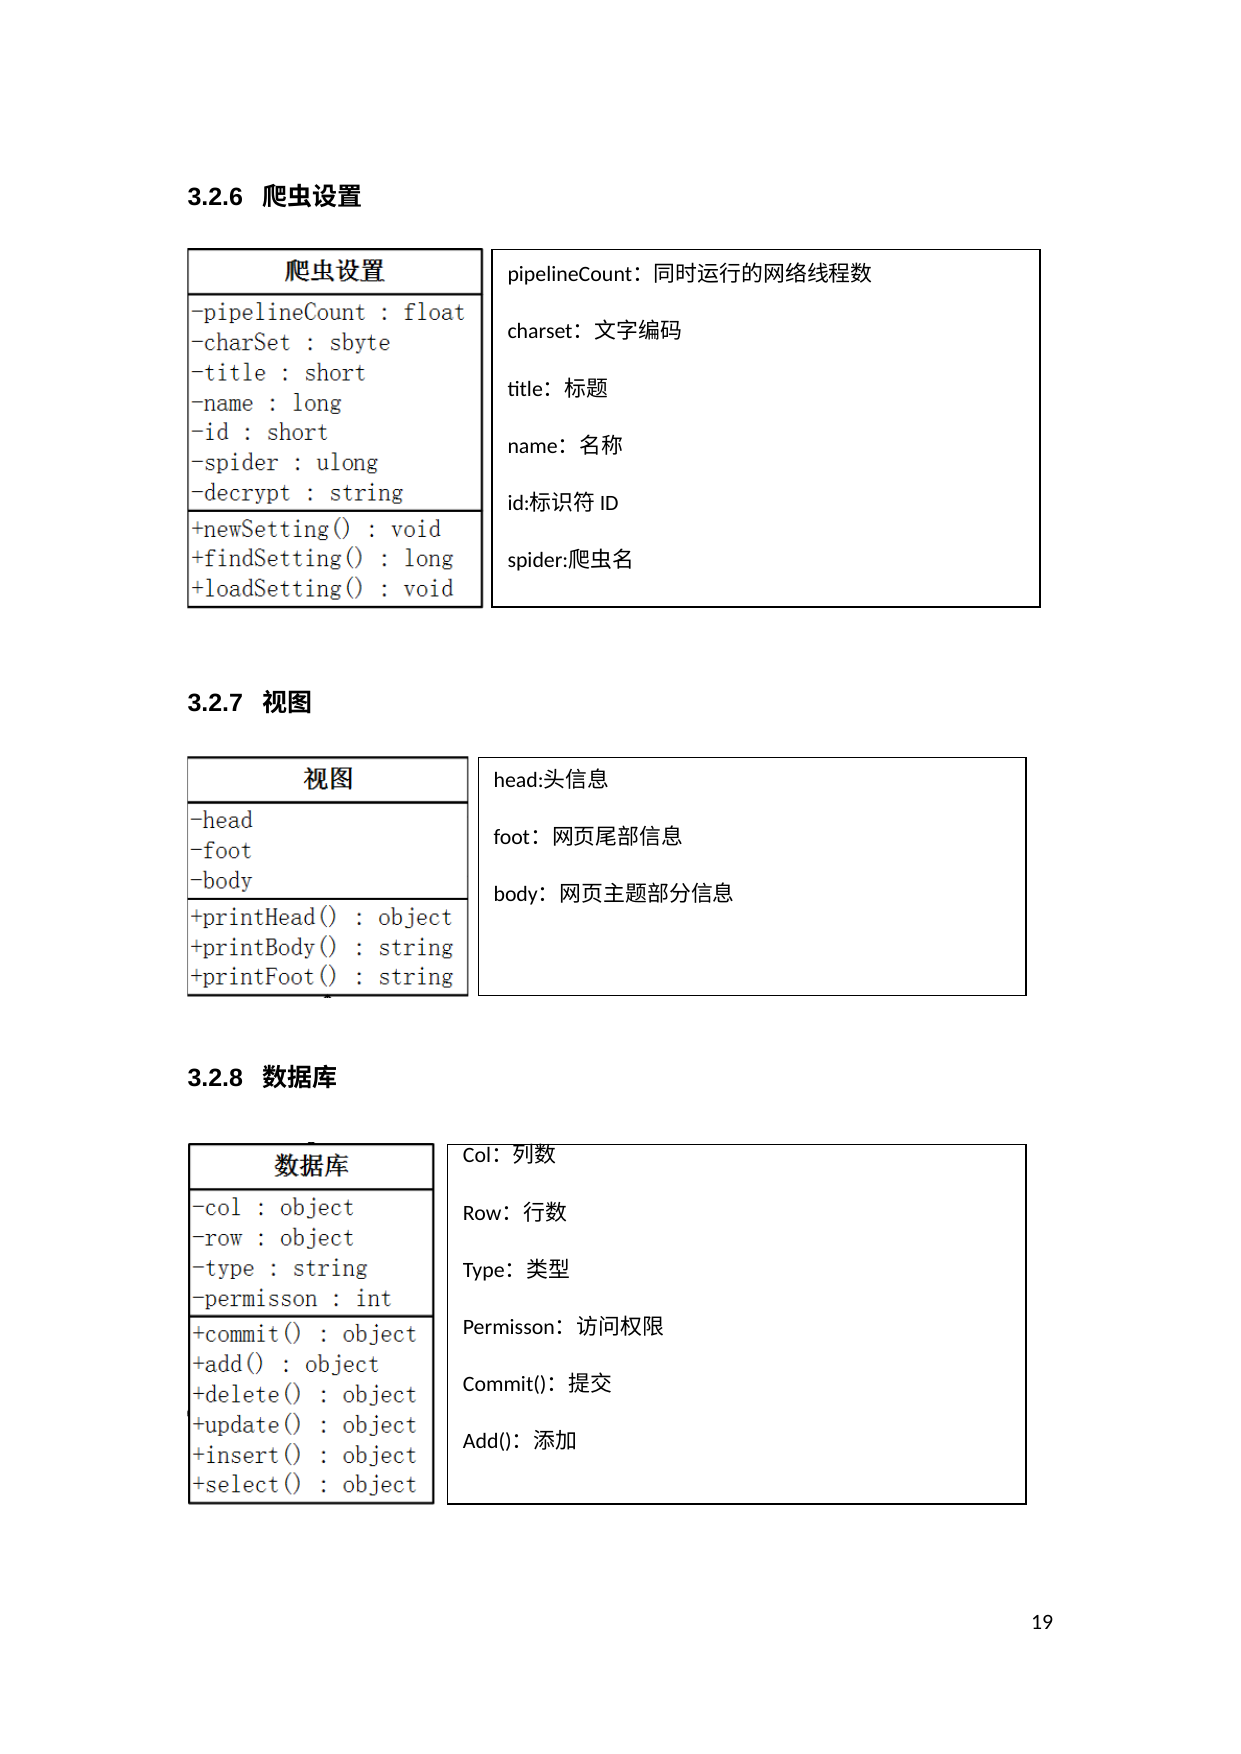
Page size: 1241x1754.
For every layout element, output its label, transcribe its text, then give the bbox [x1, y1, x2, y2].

subtitle 爬虫设置 [187, 162, 1053, 227]
picture [187, 754, 469, 998]
subtitle 数据库 [187, 1043, 1053, 1108]
subtitle 视图 [187, 668, 1053, 733]
picture [187, 1142, 448, 1508]
picture [187, 248, 488, 609]
